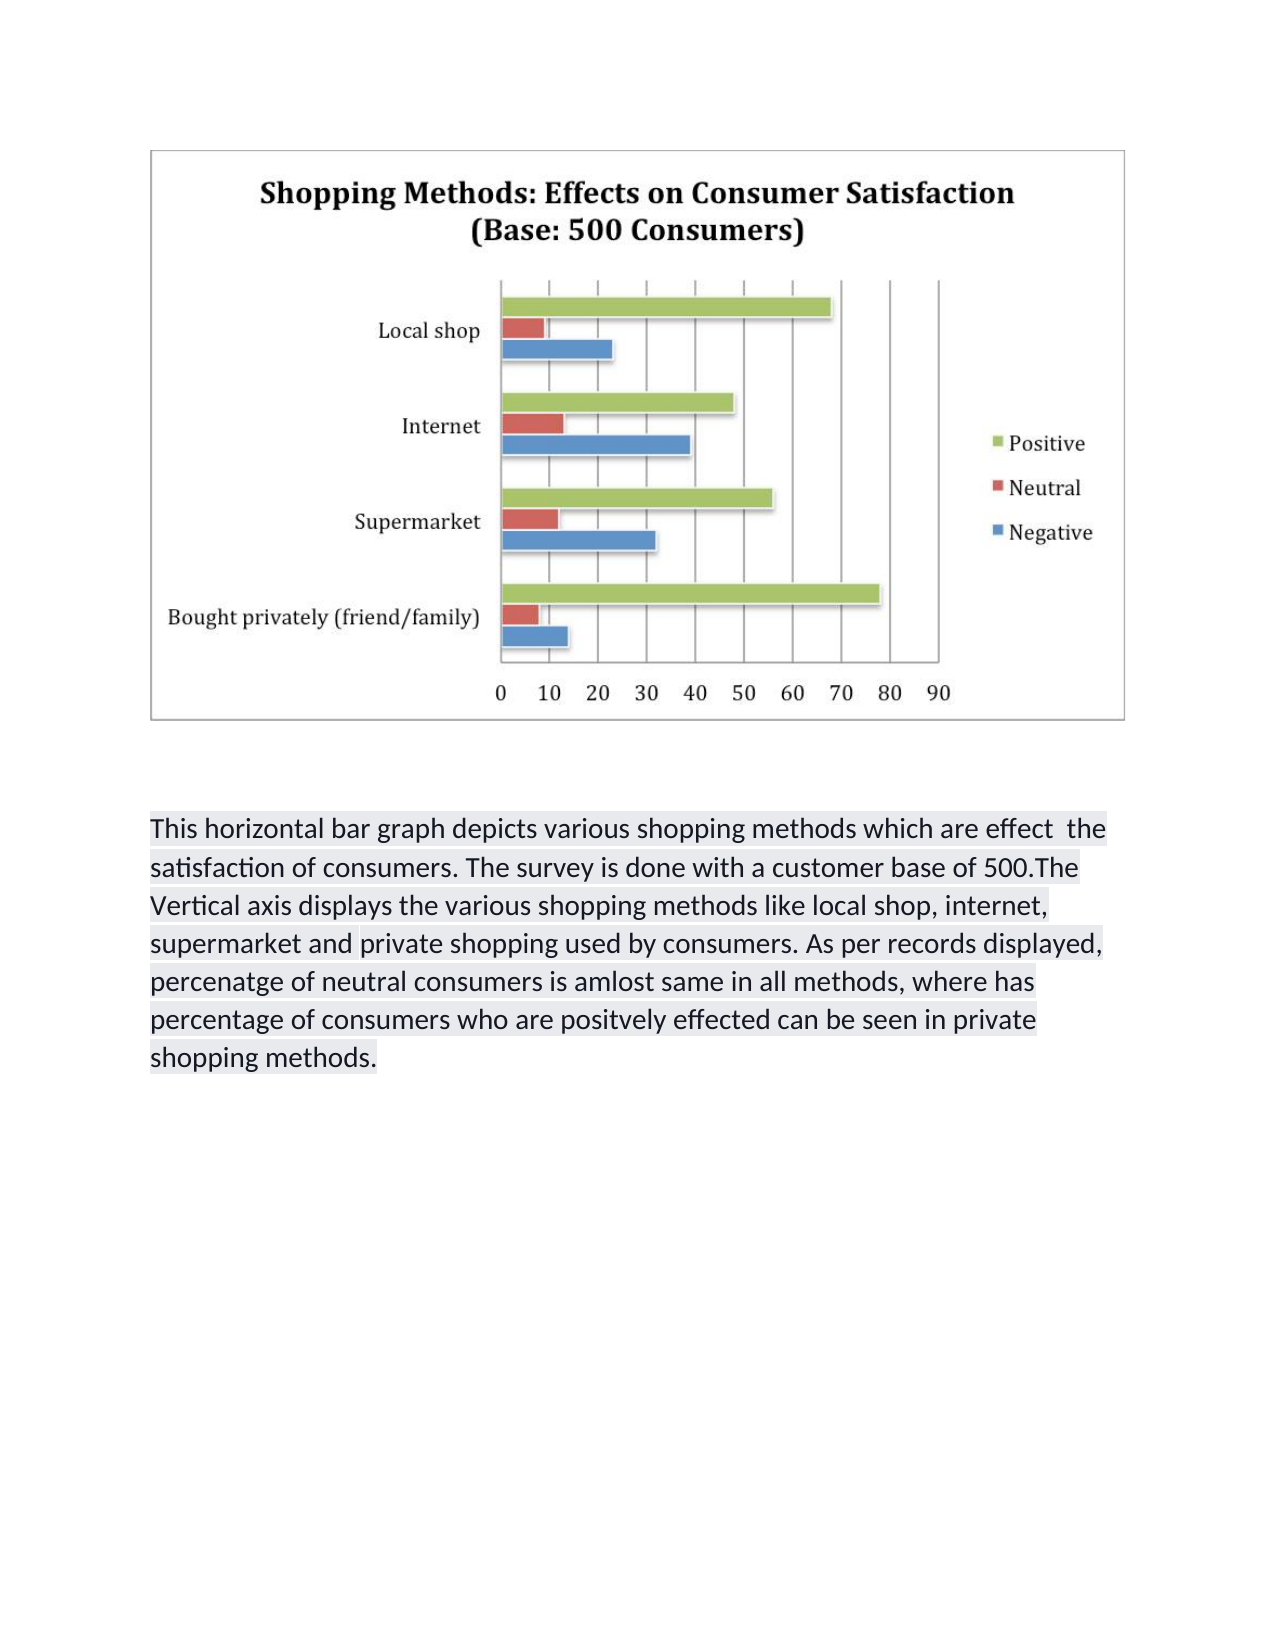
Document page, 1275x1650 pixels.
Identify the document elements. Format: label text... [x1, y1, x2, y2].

text This horizontal bar graph depicts various shopping methods which are effect the satisfaction of consumers. The survey is done with a customer base of 500.The Vertical axis displays the various shopping methods like local shop, internet, supermarket and private shopping used by consumers. As per records displayed, percenatge of neutral consumers is amlost same in all methods, where has percentage of consumers who are positvely effected can be seen in private shopping methods. [150, 808, 1125, 1074]
picture [150, 150, 1125, 721]
